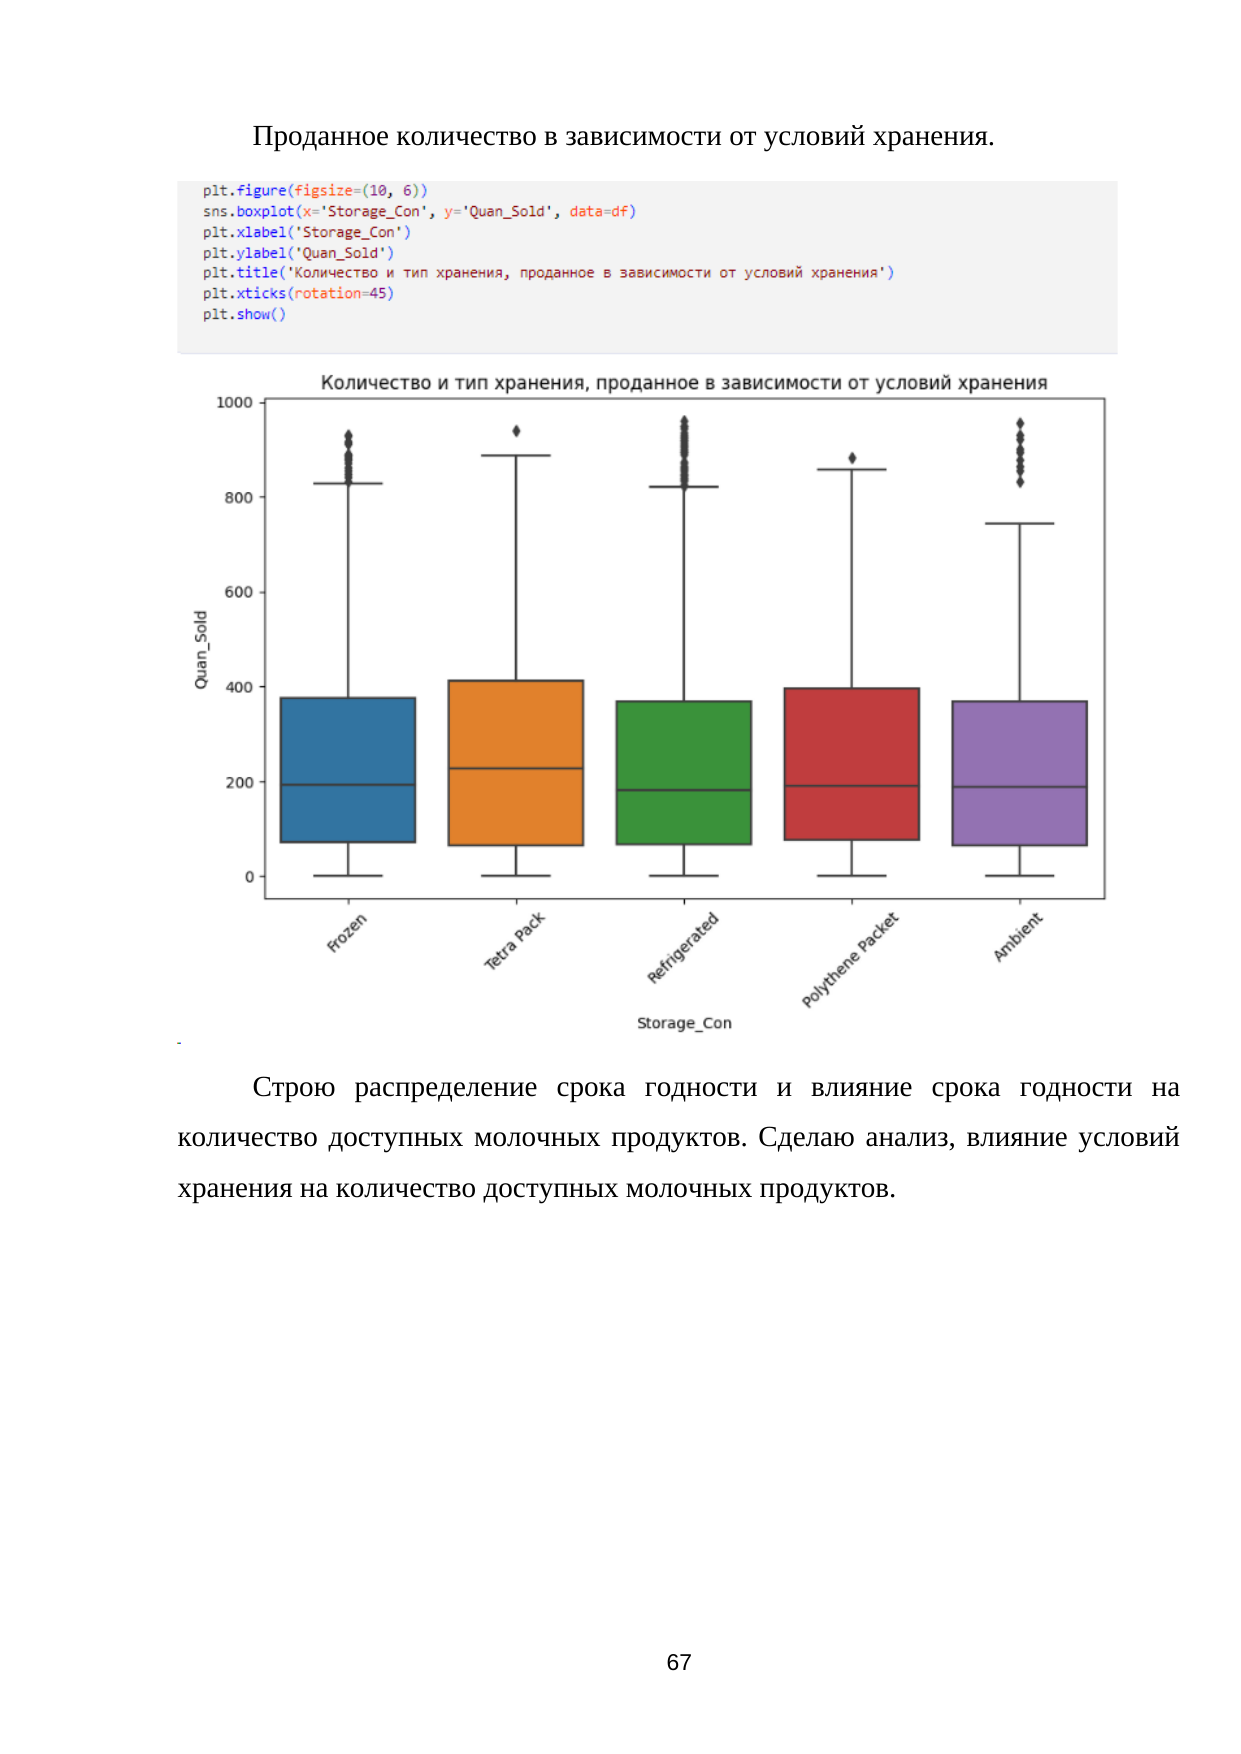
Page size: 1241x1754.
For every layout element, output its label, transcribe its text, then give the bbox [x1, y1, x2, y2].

picture [177, 181, 1118, 1044]
text Строю распределение срока годности и влияние срока годности на количество доступных молочных продуктов. Сделаю анализ, влияние условий хранения на количество доступных молочных продуктов. [177, 1069, 1181, 1203]
text Проданное количество в зависимости от условий хранения. [177, 118, 1181, 152]
